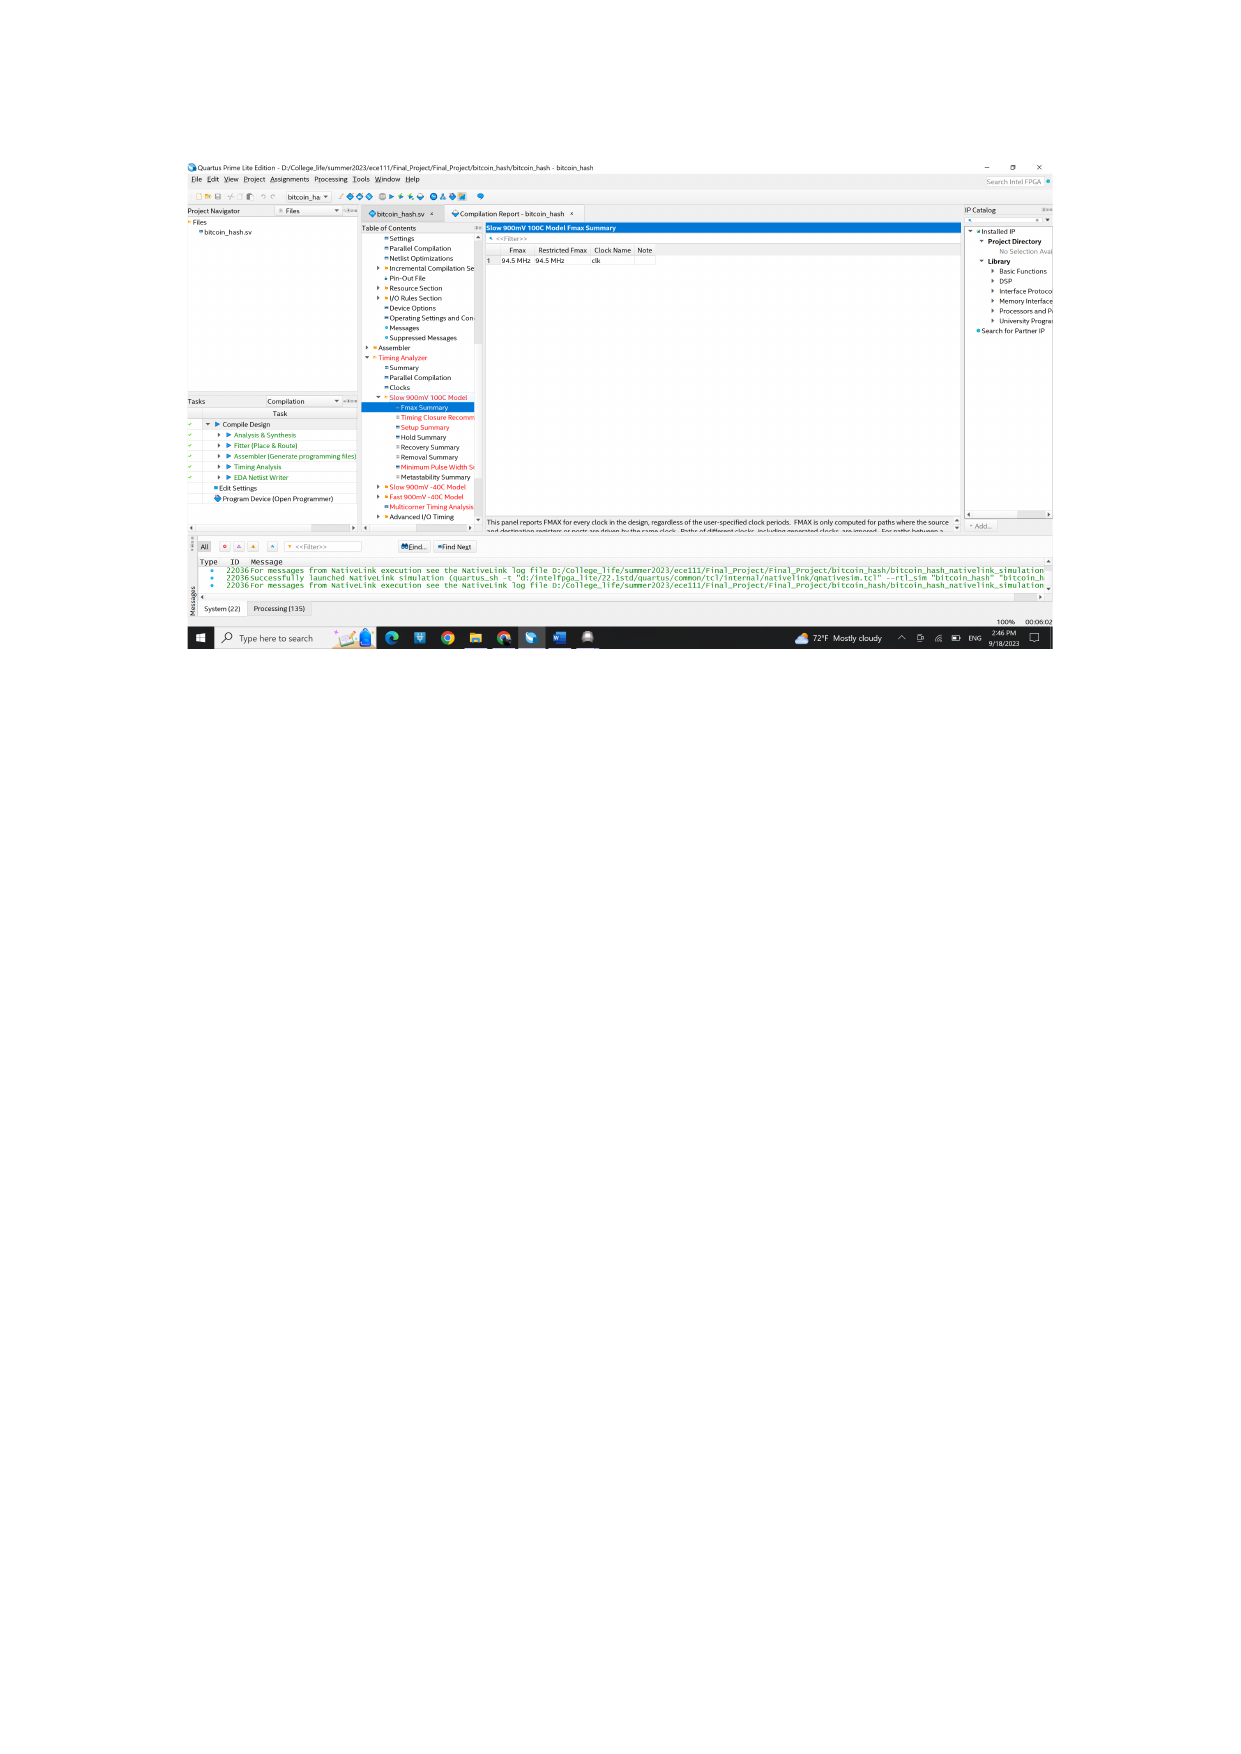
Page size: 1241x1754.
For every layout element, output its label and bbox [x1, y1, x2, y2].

picture [187, 162, 1053, 649]
